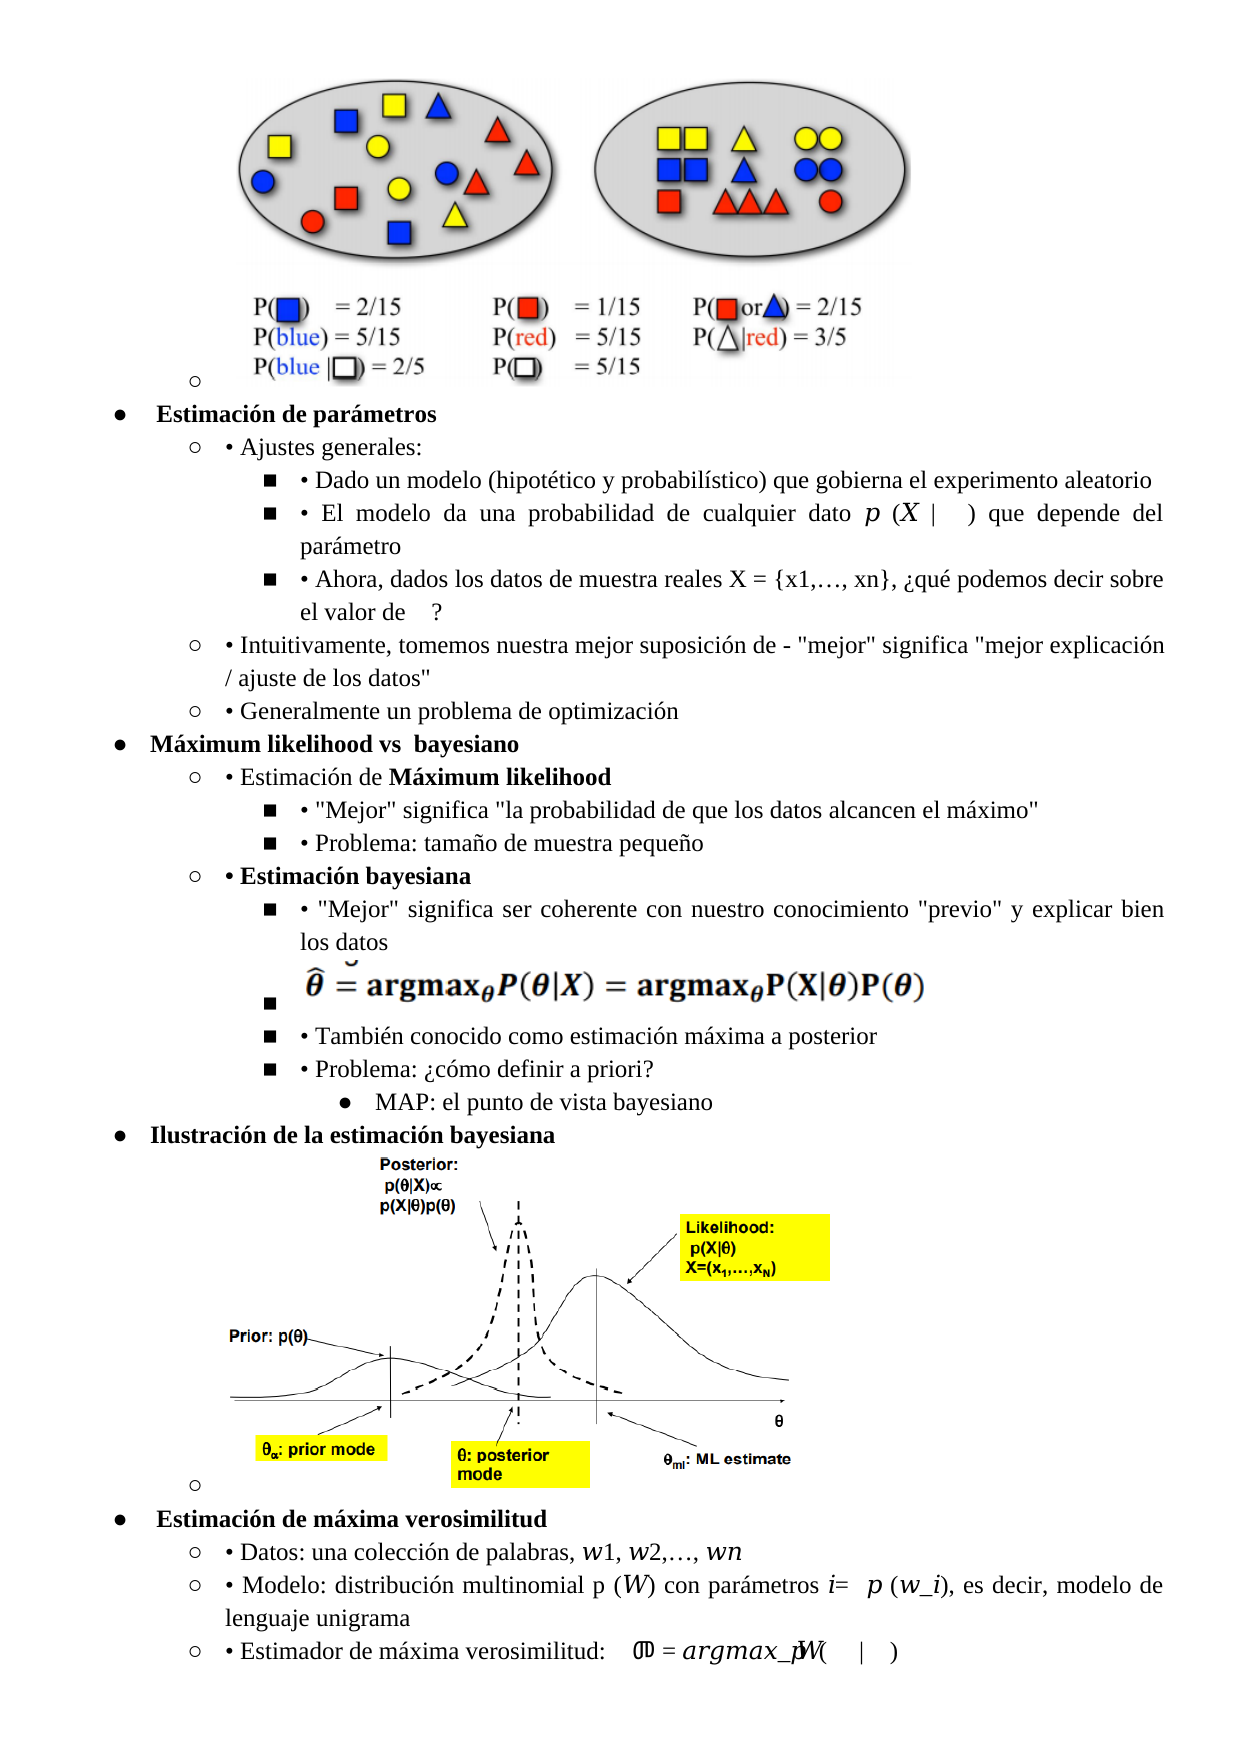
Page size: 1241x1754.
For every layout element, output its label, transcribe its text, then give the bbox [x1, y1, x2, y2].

list • Generalmente un problema de optimización [187, 696, 1165, 725]
list • Problema: ¿cómo definir a priori? [262, 1054, 1165, 1083]
list • Estimación bayesiana [187, 861, 1165, 890]
list • Datos: una colección de palabras, 𝑤1, 𝑤2,…, 𝑤𝑛 [187, 1537, 1165, 1565]
list • Problema: tamaño de muestra pequeño [262, 828, 1165, 857]
list • Intuitivamente, tomemos nuestra mejor suposición de - "mejor" significa "mejor explicación / ajuste de los datos" [187, 630, 1165, 692]
list Estimación de parámetros [112, 399, 1165, 428]
picture [225, 1153, 837, 1494]
picture [300, 960, 939, 1012]
list • Ajustes generales: [187, 432, 1165, 461]
list • Dado un modelo (hipotético y probabilístico) que gobierna el experimento aleatorio [262, 465, 1165, 494]
list • Ahora, dados los datos de muestra reales X = {x1,…, xn}, ¿qué podemos decir sobre el valor de 𝜃? [262, 564, 1165, 626]
list MAP: el punto de vista bayesiano [337, 1087, 1165, 1116]
list • Estimación de Máximum likelihood [187, 762, 1165, 791]
list • Modelo: distribución multinomial p (𝑊) con parámetros 𝜃𝑖 = 𝑝 (𝑤_𝑖), es decir, modelo de lenguaje unigrama [187, 1570, 1165, 1631]
list • También conocido como estimación máxima a posterior [262, 1021, 1165, 1050]
list • El modelo da una probabilidad de cualquier dato 𝑝 (𝑋 | 𝜃) que depende del parámetro 𝜃 [262, 498, 1165, 560]
list Máximum likelihood vs bayesiano [112, 729, 1165, 758]
list • "Mejor" significa ser coherente con nuestro conocimiento "previo" y explicar bien los datos [262, 894, 1165, 956]
list Ilustración de la estimación bayesiana [112, 1121, 1165, 1149]
list • Estimador de máxima verosimilitud: 𝜃መ = 𝑎𝑟𝑔𝑚𝑎𝑥_𝜃 𝑝 (𝑊 | 𝜃) [187, 1636, 1165, 1664]
list • "Mejor" significa "la probabilidad de que los datos alcancen el máximo" [262, 795, 1165, 824]
picture [225, 75, 942, 390]
list Estimación de máxima verosimilitud [112, 1504, 1165, 1532]
